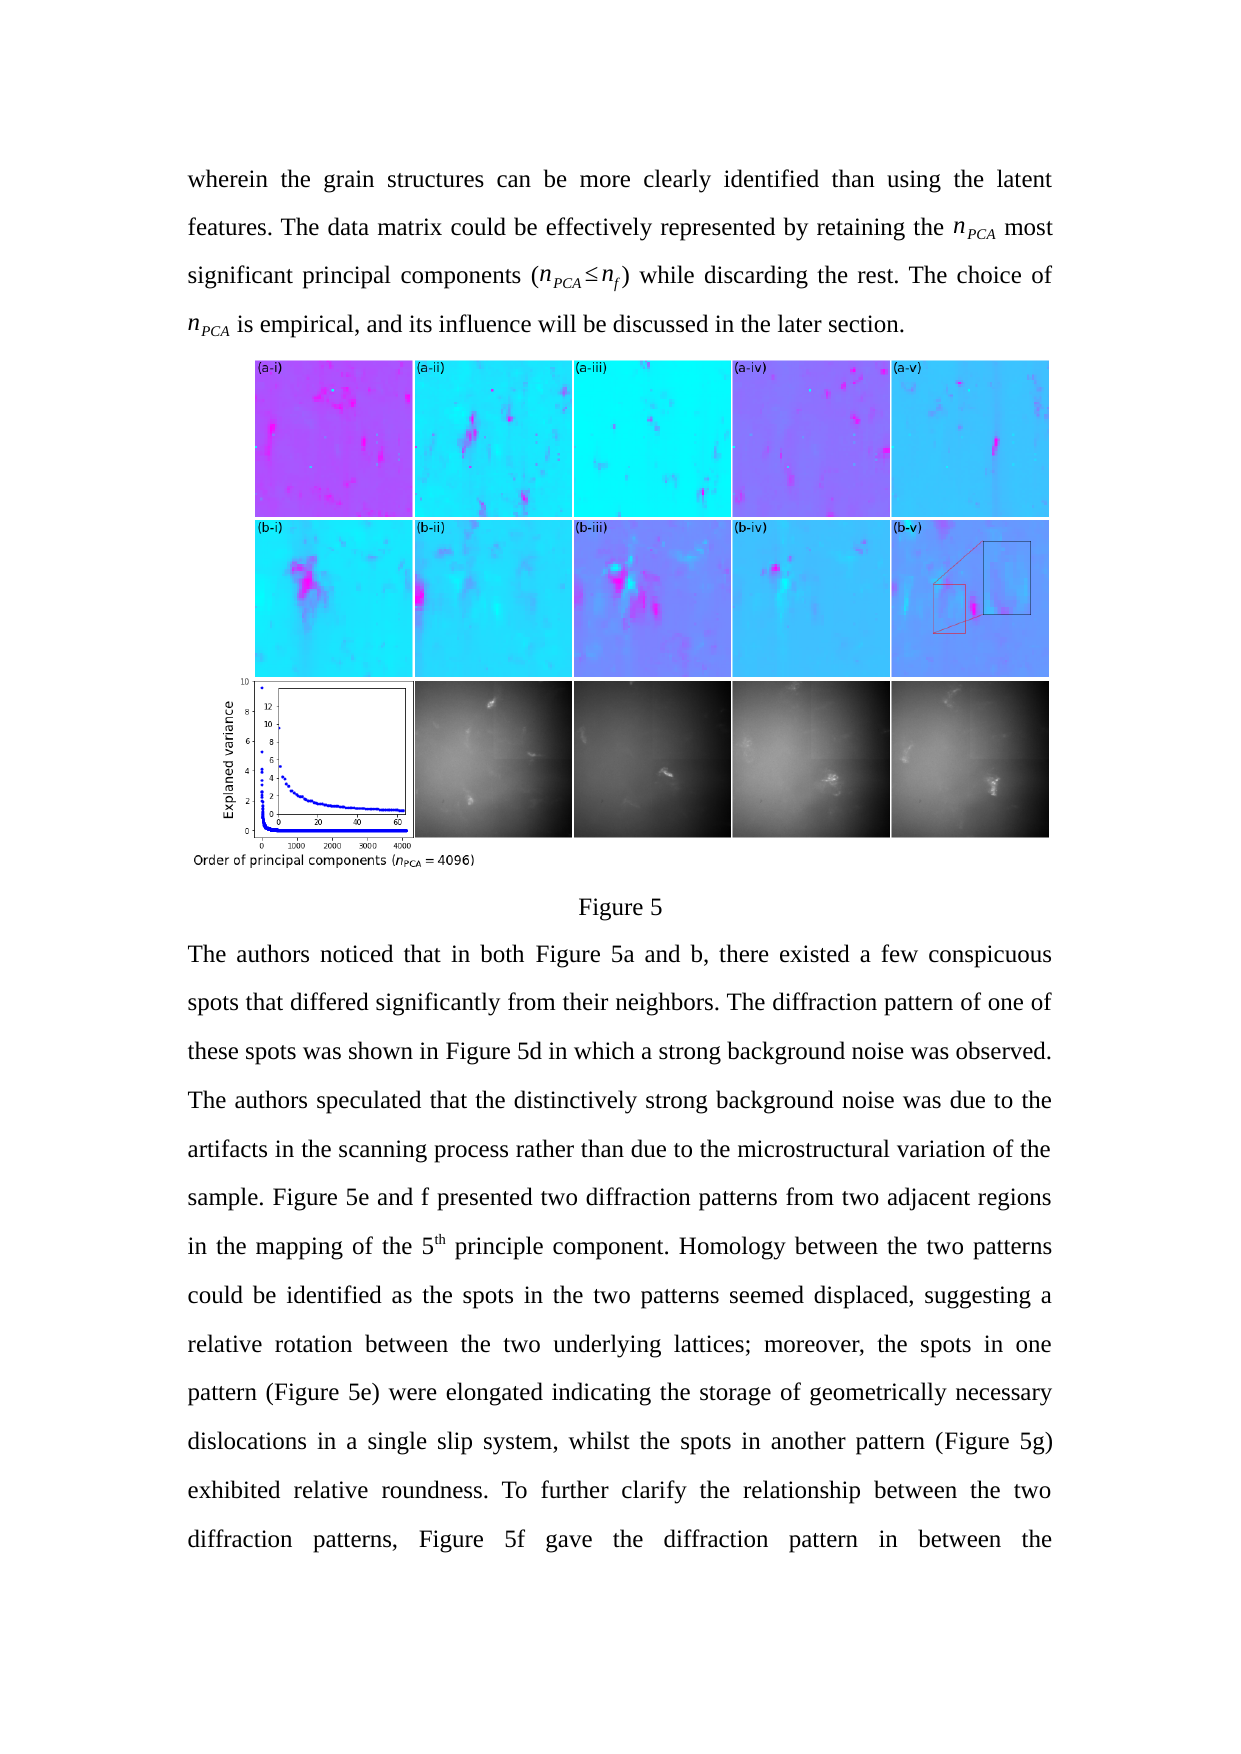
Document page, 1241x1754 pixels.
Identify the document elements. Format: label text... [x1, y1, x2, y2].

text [187, 162, 1053, 341]
text Figure 5 [187, 890, 1053, 922]
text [187, 937, 1053, 1554]
picture [187, 355, 1053, 874]
